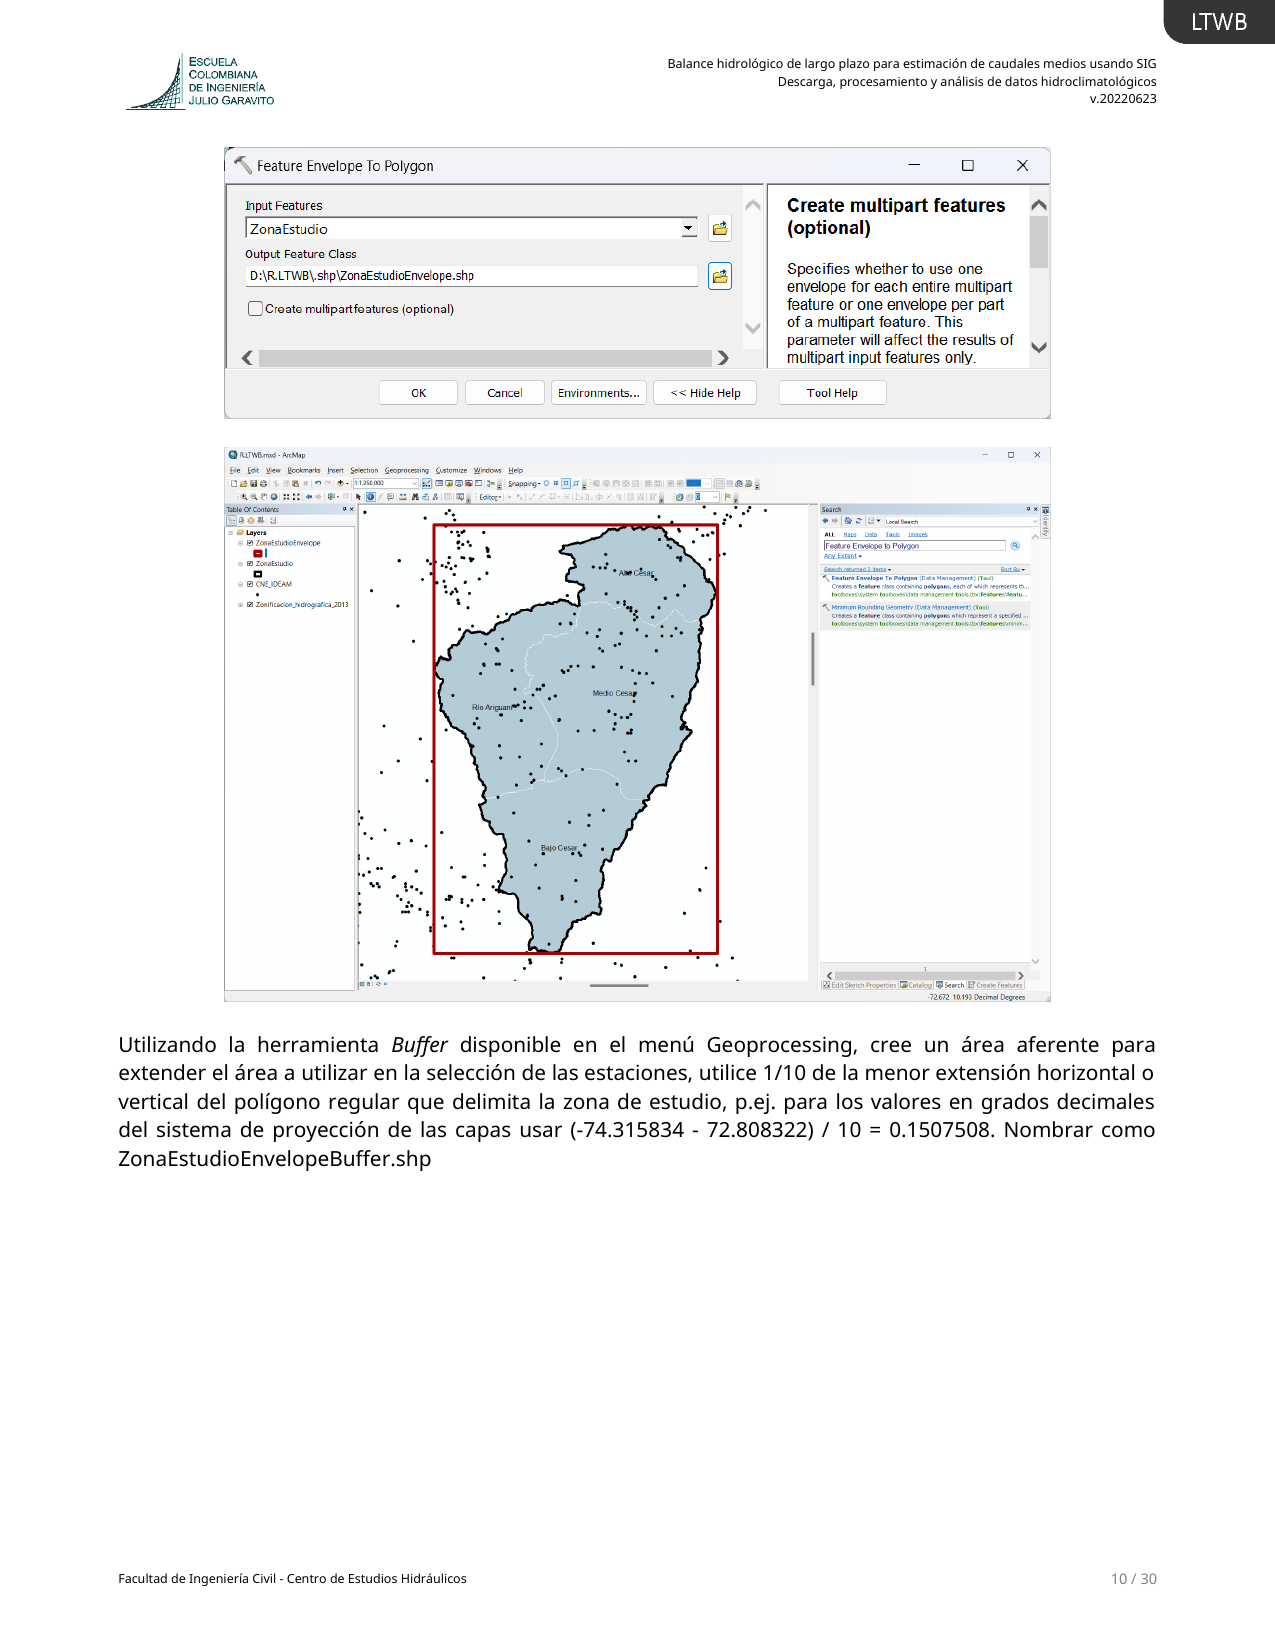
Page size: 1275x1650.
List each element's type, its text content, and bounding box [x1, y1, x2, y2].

text Utilizando la herramienta Buffer disponible en el menú Geoprocessing, cree un área aferente para extender el área a utilizar en la selección de las estaciones, utilice 1/10 de la menor extensión horizontal o vertical del polígono regular que delimita la zona de estudio, p.ej. para los valores en grados decimales del sistema de proyección de las capas usar (-74.315834 - 72.808322) / 10 = 0.1507508. Nombrar como ZonaEstudioEnvelopeBuffer.shp [118, 1030, 1157, 1172]
picture [1163, 0, 1275, 44]
picture [118, 44, 282, 119]
picture [224, 447, 1051, 1002]
picture [224, 147, 1051, 419]
